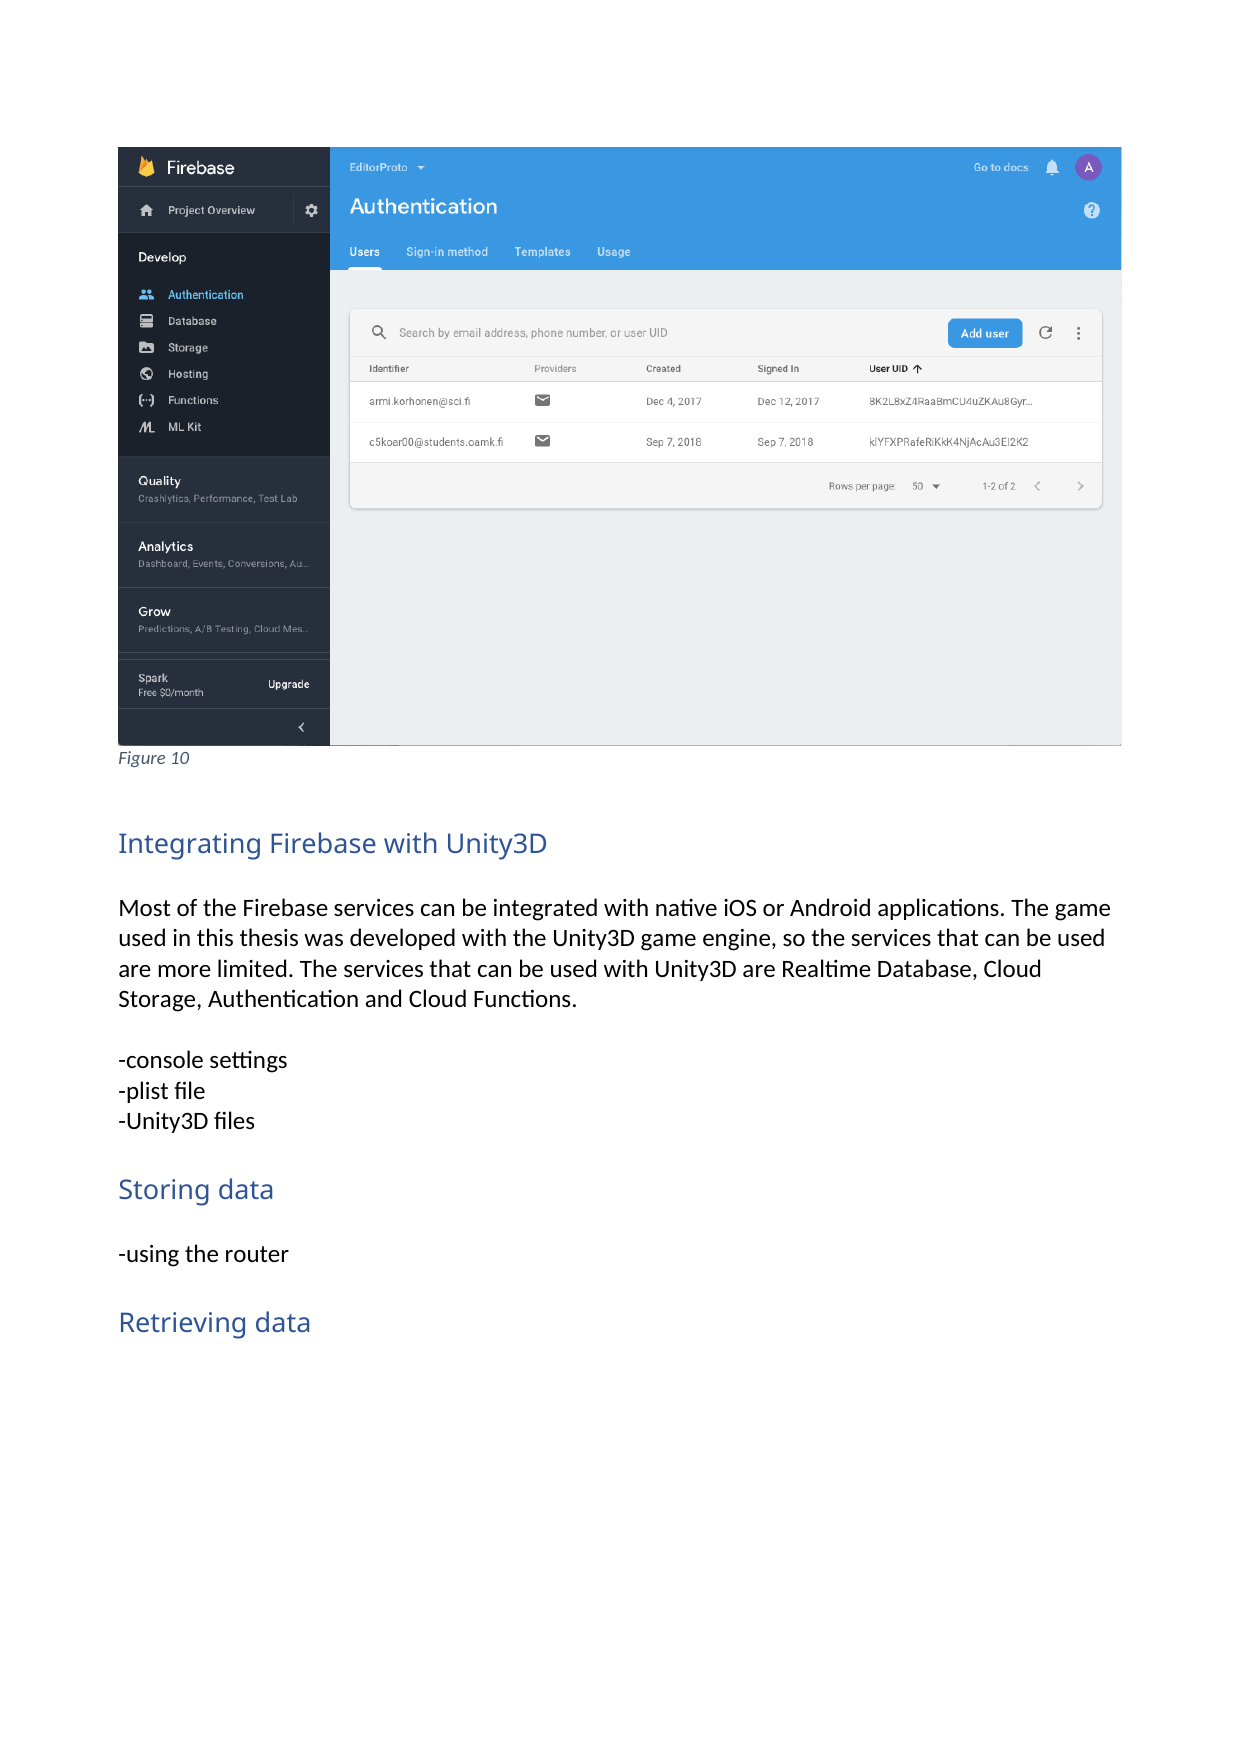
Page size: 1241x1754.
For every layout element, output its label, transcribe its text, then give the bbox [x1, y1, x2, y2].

subtitle Retrieving data [118, 1303, 1122, 1340]
text Figure 10 [118, 746, 1122, 769]
text -console settings [118, 1044, 1122, 1075]
text -Unity3D files [118, 1105, 1122, 1136]
text -plist file [118, 1075, 1122, 1105]
subtitle Integrating Firebase with Unity3D [118, 824, 1122, 861]
picture [118, 147, 1122, 746]
subtitle Storing data [118, 1171, 1122, 1207]
text -using the router [118, 1238, 1122, 1268]
text Most of the Firebase services can be integrated with native iOS or Android applications. The game used in this thesis was developed with the Unity3D game engine, so the services that can be used are more limited. The services that can be used with Unity3D are Realtime Database, Cloud Storage, Authentication and Cloud Functions. [118, 892, 1122, 1014]
